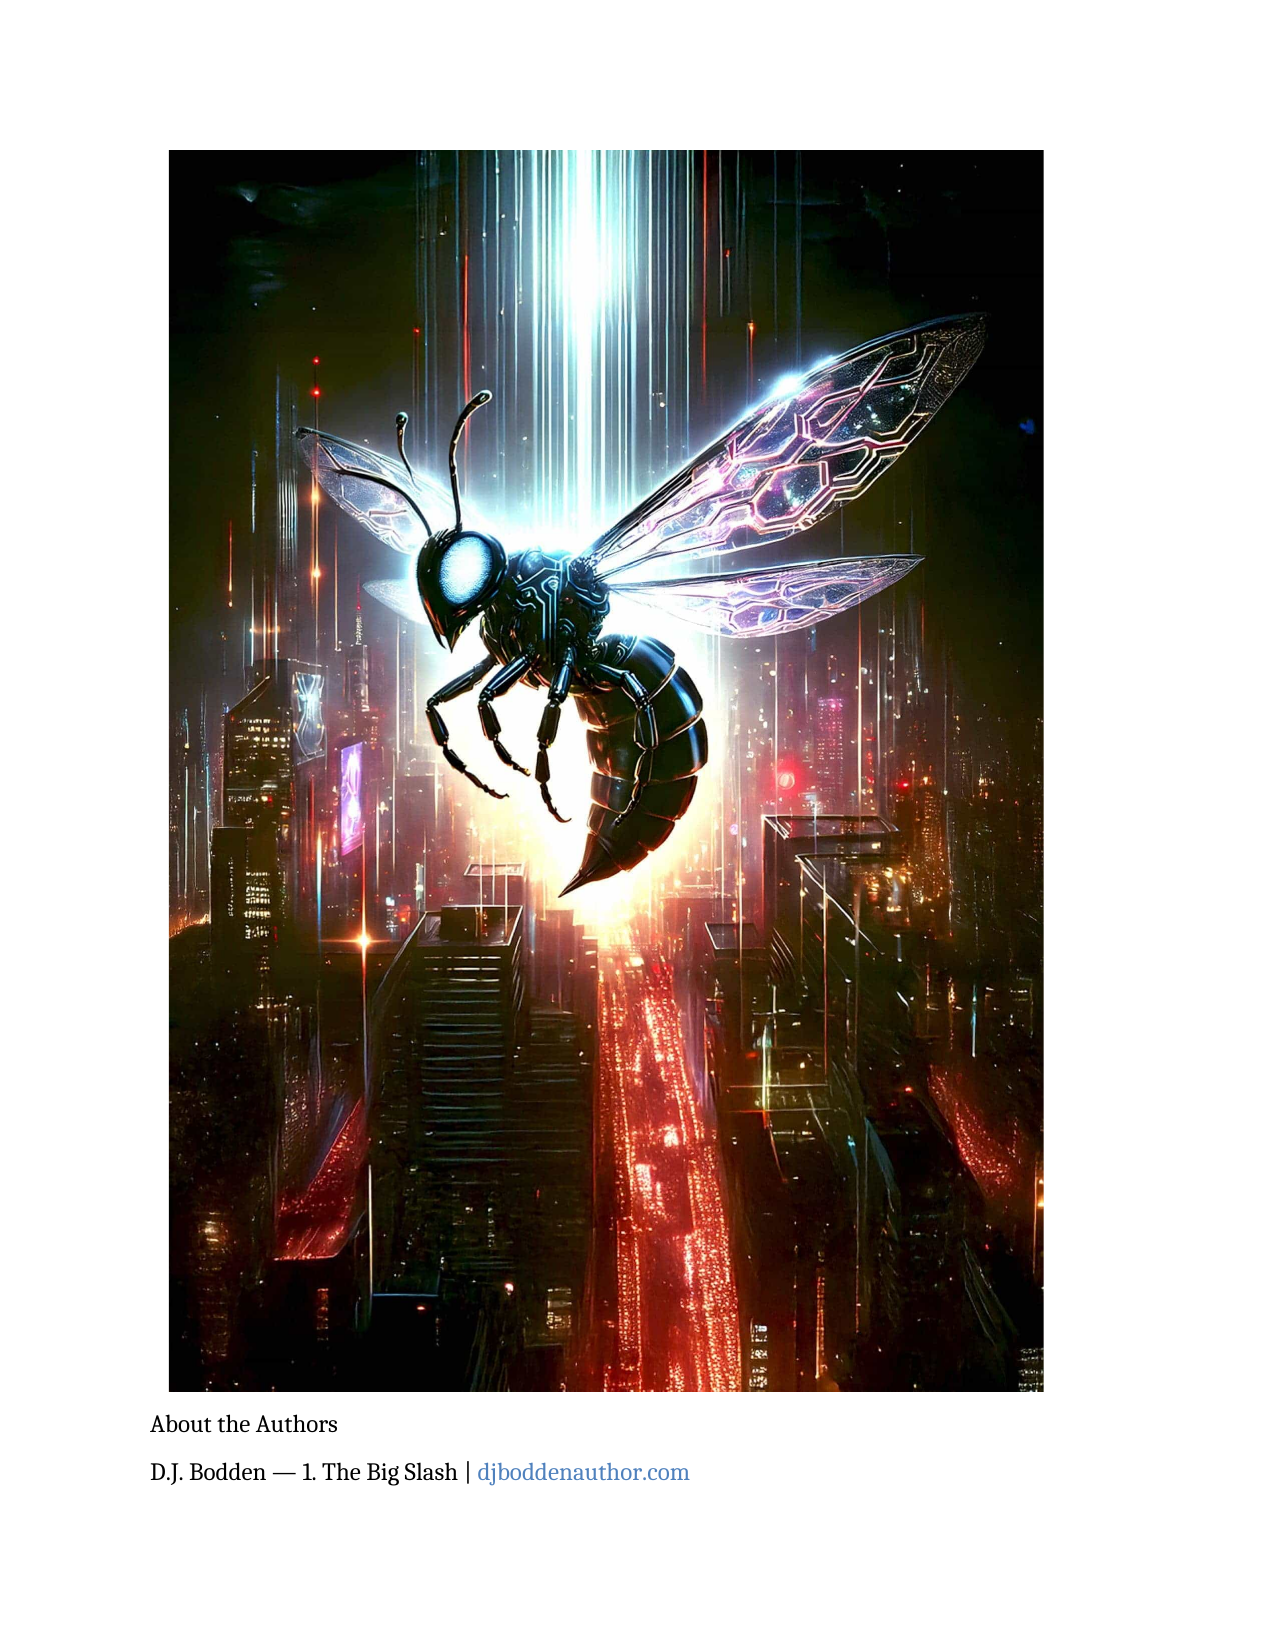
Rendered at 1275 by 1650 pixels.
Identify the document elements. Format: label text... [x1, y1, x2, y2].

text D.J. Bodden — 1. The Big Slash | djboddenauthor.com [150, 1458, 1125, 1487]
picture [168, 150, 1044, 1392]
text About the Authors [150, 1410, 1125, 1439]
